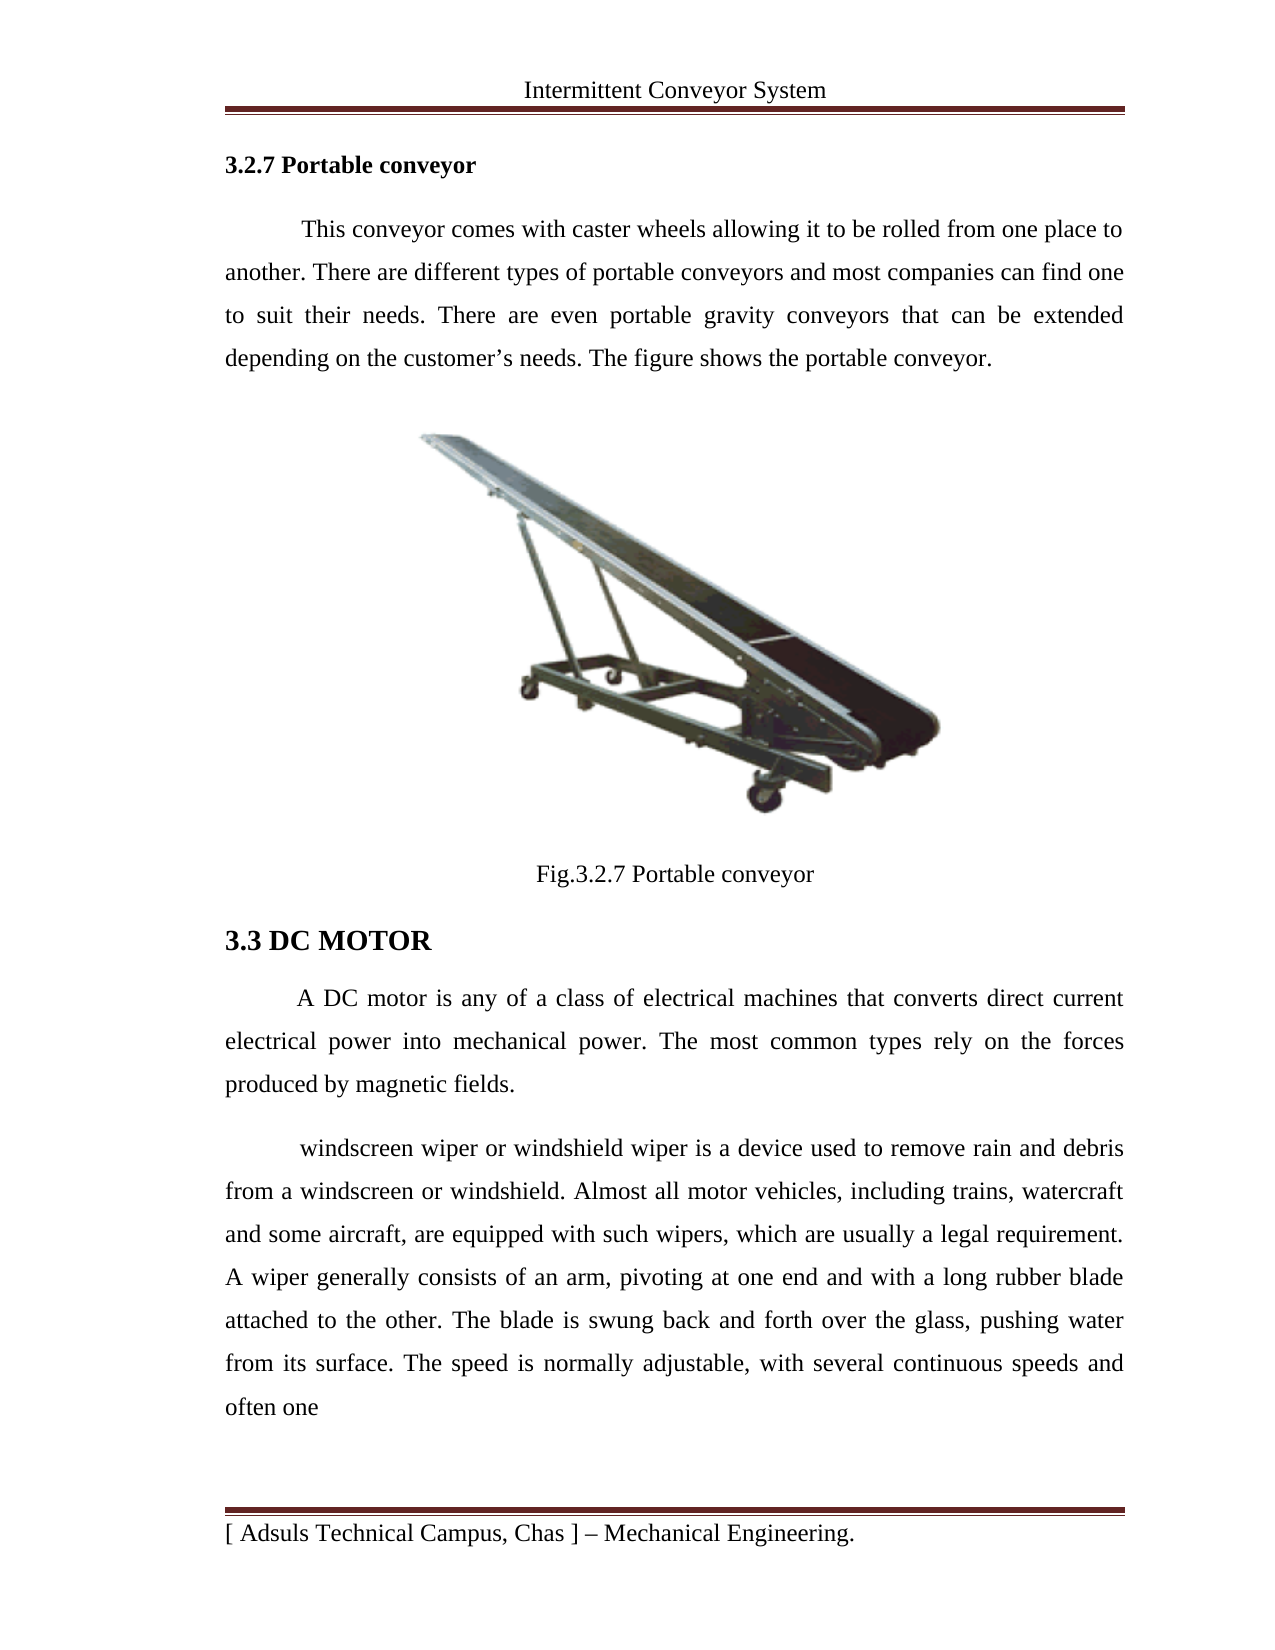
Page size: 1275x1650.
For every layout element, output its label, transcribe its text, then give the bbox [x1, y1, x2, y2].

text 3.2.7 Portable conveyor [225, 150, 1125, 179]
picture [381, 407, 969, 825]
text A DC motor is any of a class of electrical machines that converts direct current electrical power into mechanical power. The most common types rely on the forces produced by magnetic fields. [225, 983, 1125, 1098]
text windscreen wiper or windshield wiper is a device used to remove rain and debris from a windscreen or windshield. Almost all motor vehicles, including trains, watercraft and some aircraft, are equipped with such wipers, which are usually a legal requirement. A wiper generally consists of an arm, pivoting at one end and with a long rubber blade attached to the other. The blade is swung back and forth over the glass, pushing water from its surface. The speed is normally adjustable, with several continuous speeds and often one [225, 1133, 1125, 1420]
text 3.3 DC MOTOR [225, 923, 1125, 957]
text Fig.3.2.7 Portable conveyor [225, 859, 1125, 888]
text This conveyor comes with caster wheels allowing it to be rolled from one place to another. There are different types of portable conveyors and most companies can find one to suit their needs. There are even portable gravity conveyors that can be extended depending on the customer’s needs. The figure shows the portable conveyor. [225, 214, 1125, 372]
